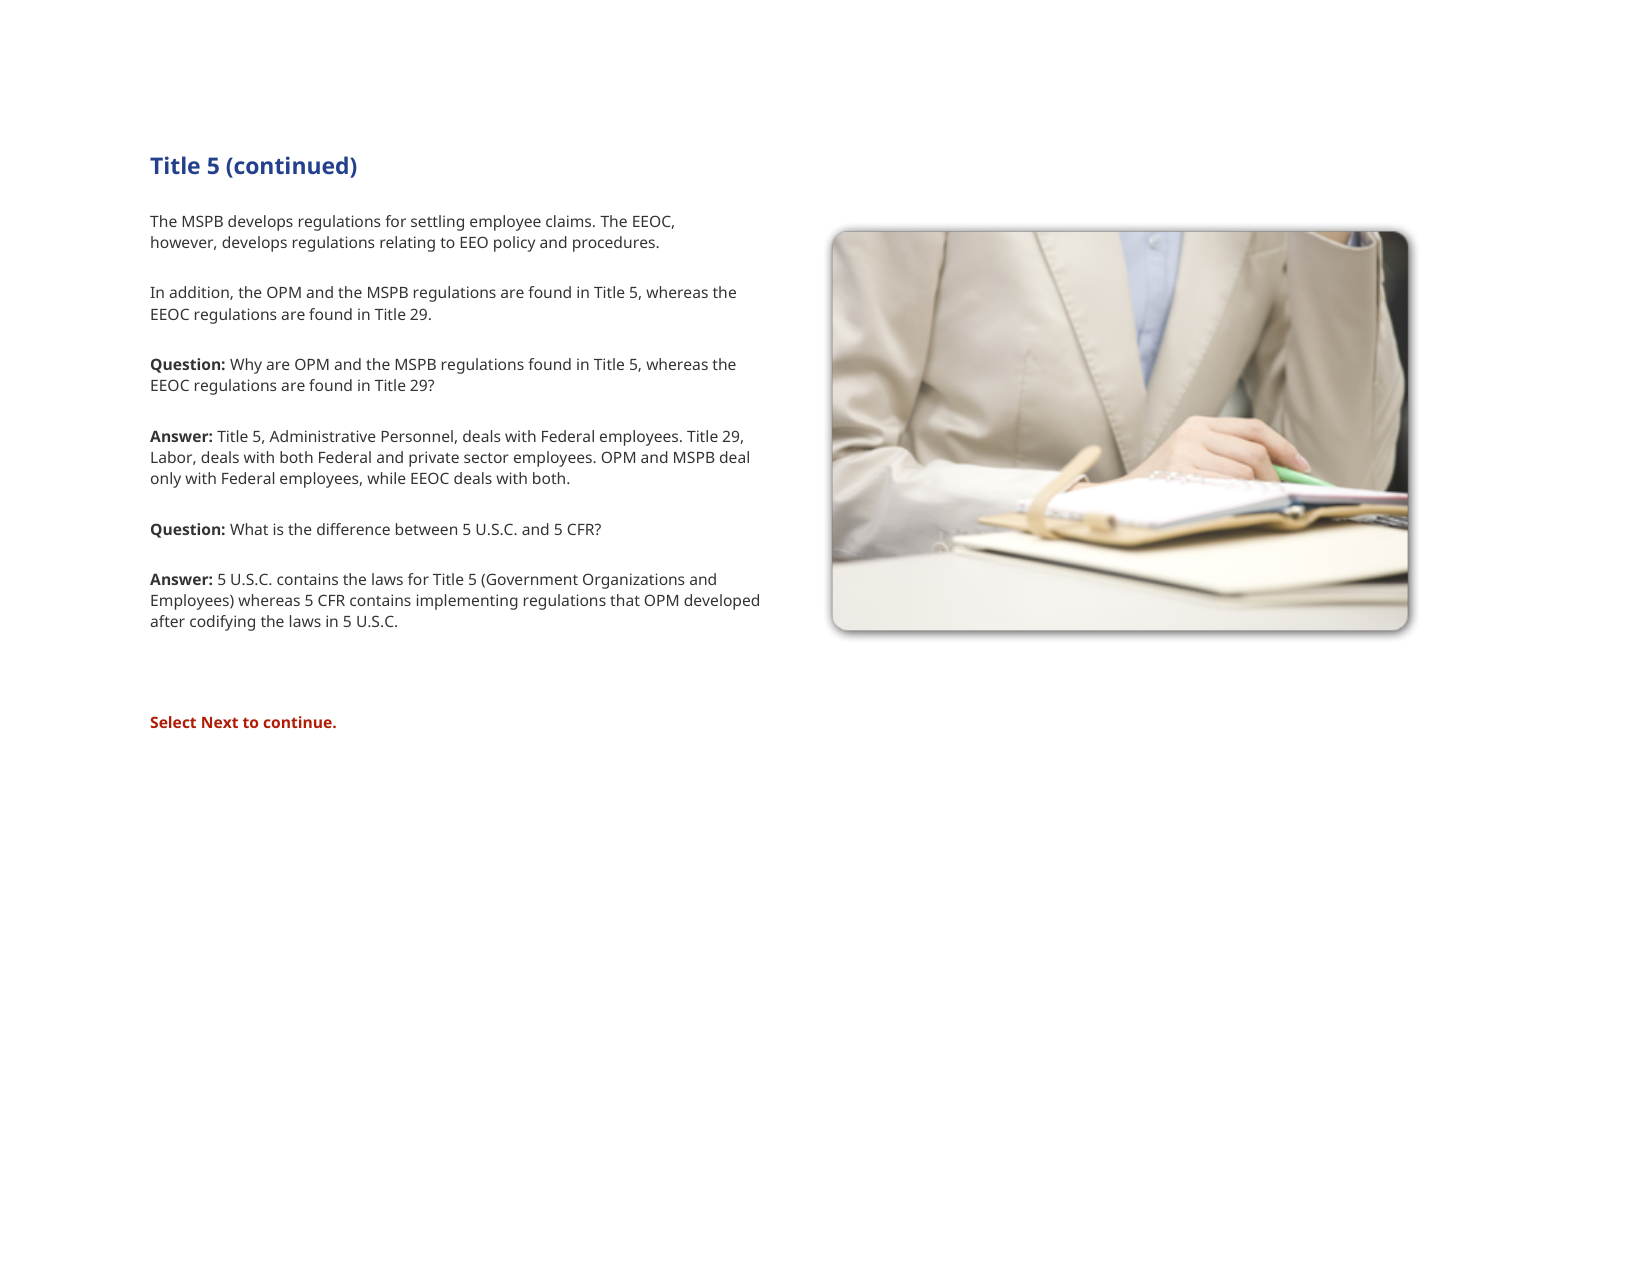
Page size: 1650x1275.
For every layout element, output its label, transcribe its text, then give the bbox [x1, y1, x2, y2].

picture [798, 142, 1499, 667]
text In addition, the OPM and the MSPB regulations are found in Title 5, whereas the EEOC regulations are found in Title 29. [150, 282, 798, 324]
text Answer: 5 U.S.C. contains the laws for Title 5 (Government Organizations and Employees) whereas 5 CFR contains implementing regulations that OPM developed after codifying the laws in 5 U.S.C. [150, 569, 798, 632]
text The MSPB develops regulations for settling employee claims. The EEOC, however, develops regulations relating to EEO policy and procedures. [150, 210, 798, 253]
text Question: Why are OPM and the MSPB regulations found in Title 5, whereas the EEOC regulations are found in Title 29? [150, 354, 798, 396]
text Question: What is the difference between 5 U.S.C. and 5 CFR? [150, 518, 798, 539]
text Title 5 (continued) [150, 150, 798, 181]
text Answer: Title 5, Administrative Personnel, deals with Federal employees. Title 29, Labor, deals with both Federal and private sector employees. OPM and MSPB deal only with Federal employees, while EEOC deals with both. [150, 425, 798, 489]
text Select Next to continue. [150, 712, 1500, 733]
